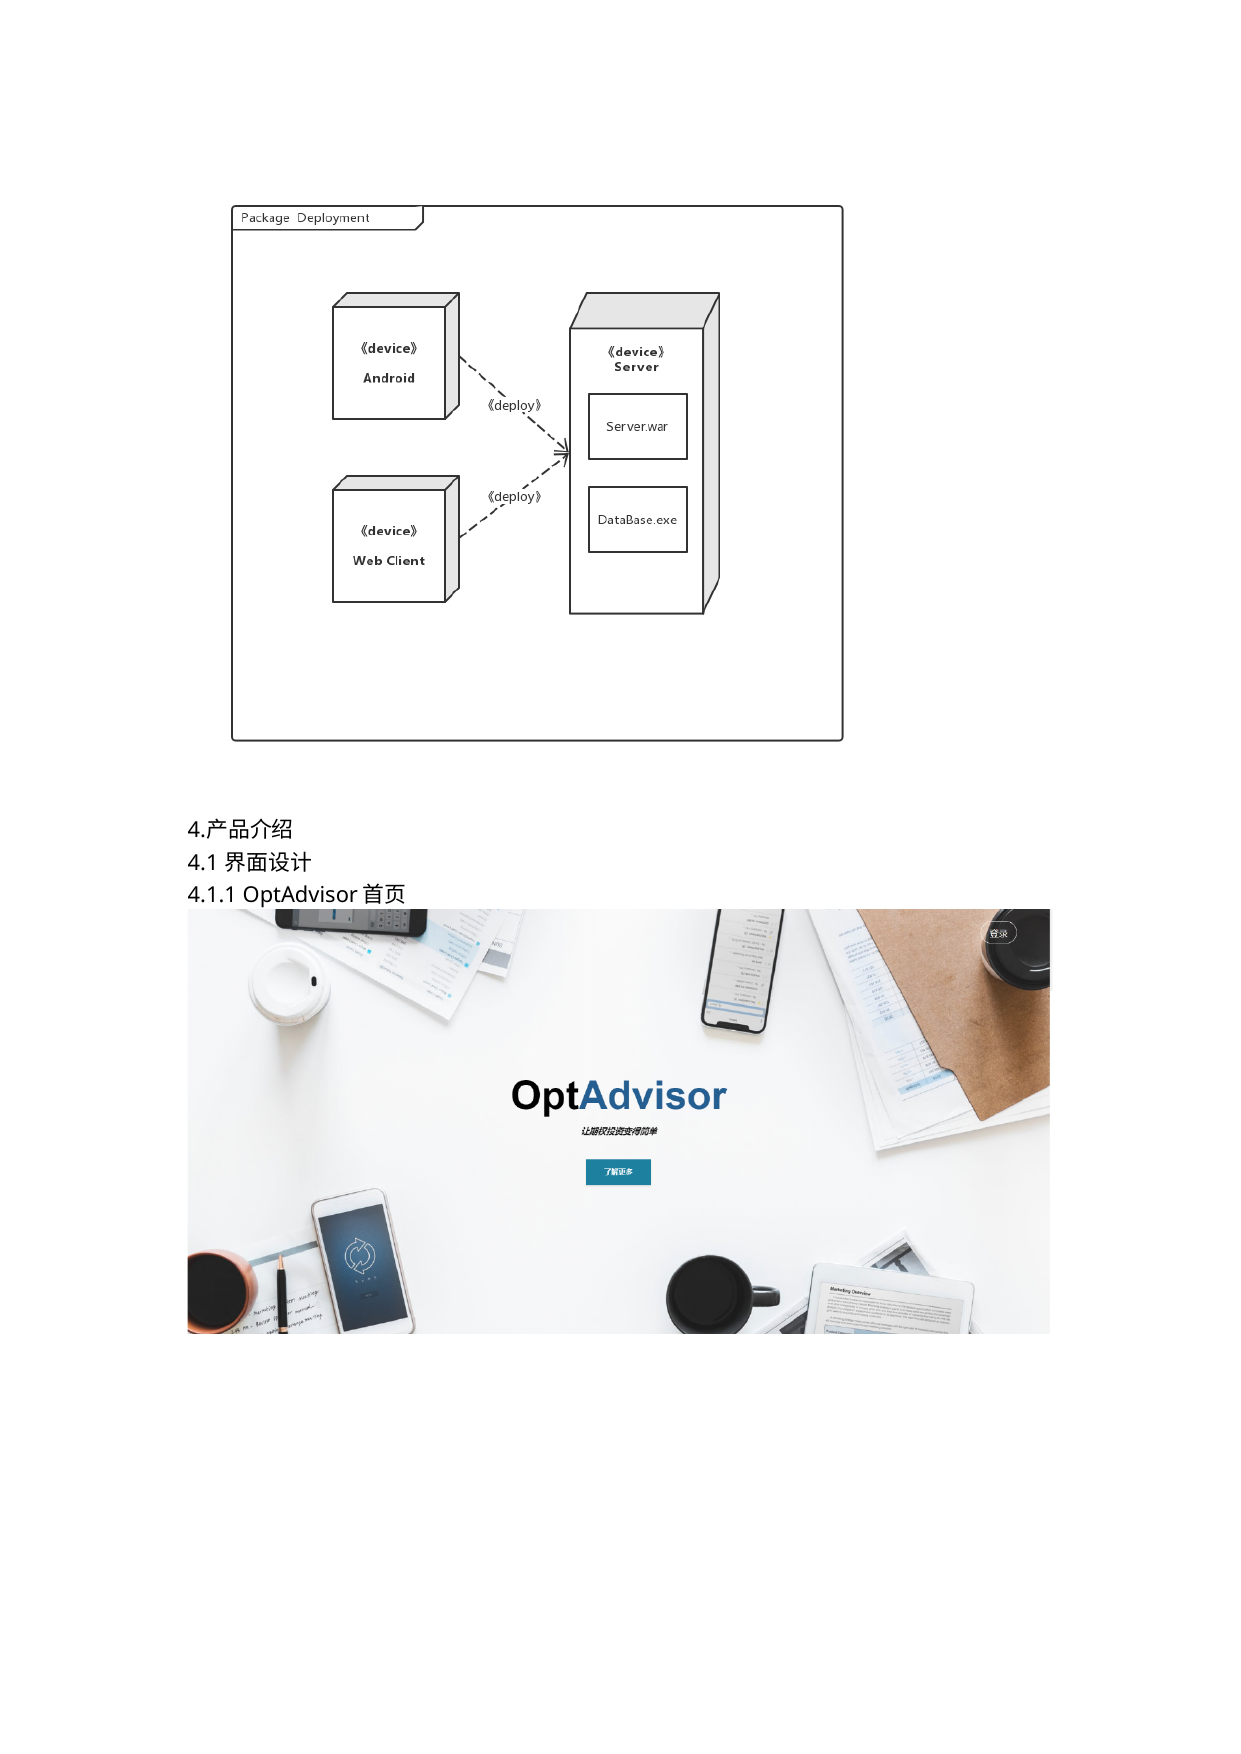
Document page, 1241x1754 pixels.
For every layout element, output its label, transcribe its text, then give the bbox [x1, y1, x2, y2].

text 4.1.1 OptAdvisor首页 [187, 877, 1053, 909]
text 4.产品介绍 [187, 812, 1053, 844]
picture [187, 162, 872, 770]
text 4.1 界面设计 [187, 844, 1053, 877]
picture [187, 909, 1053, 1334]
